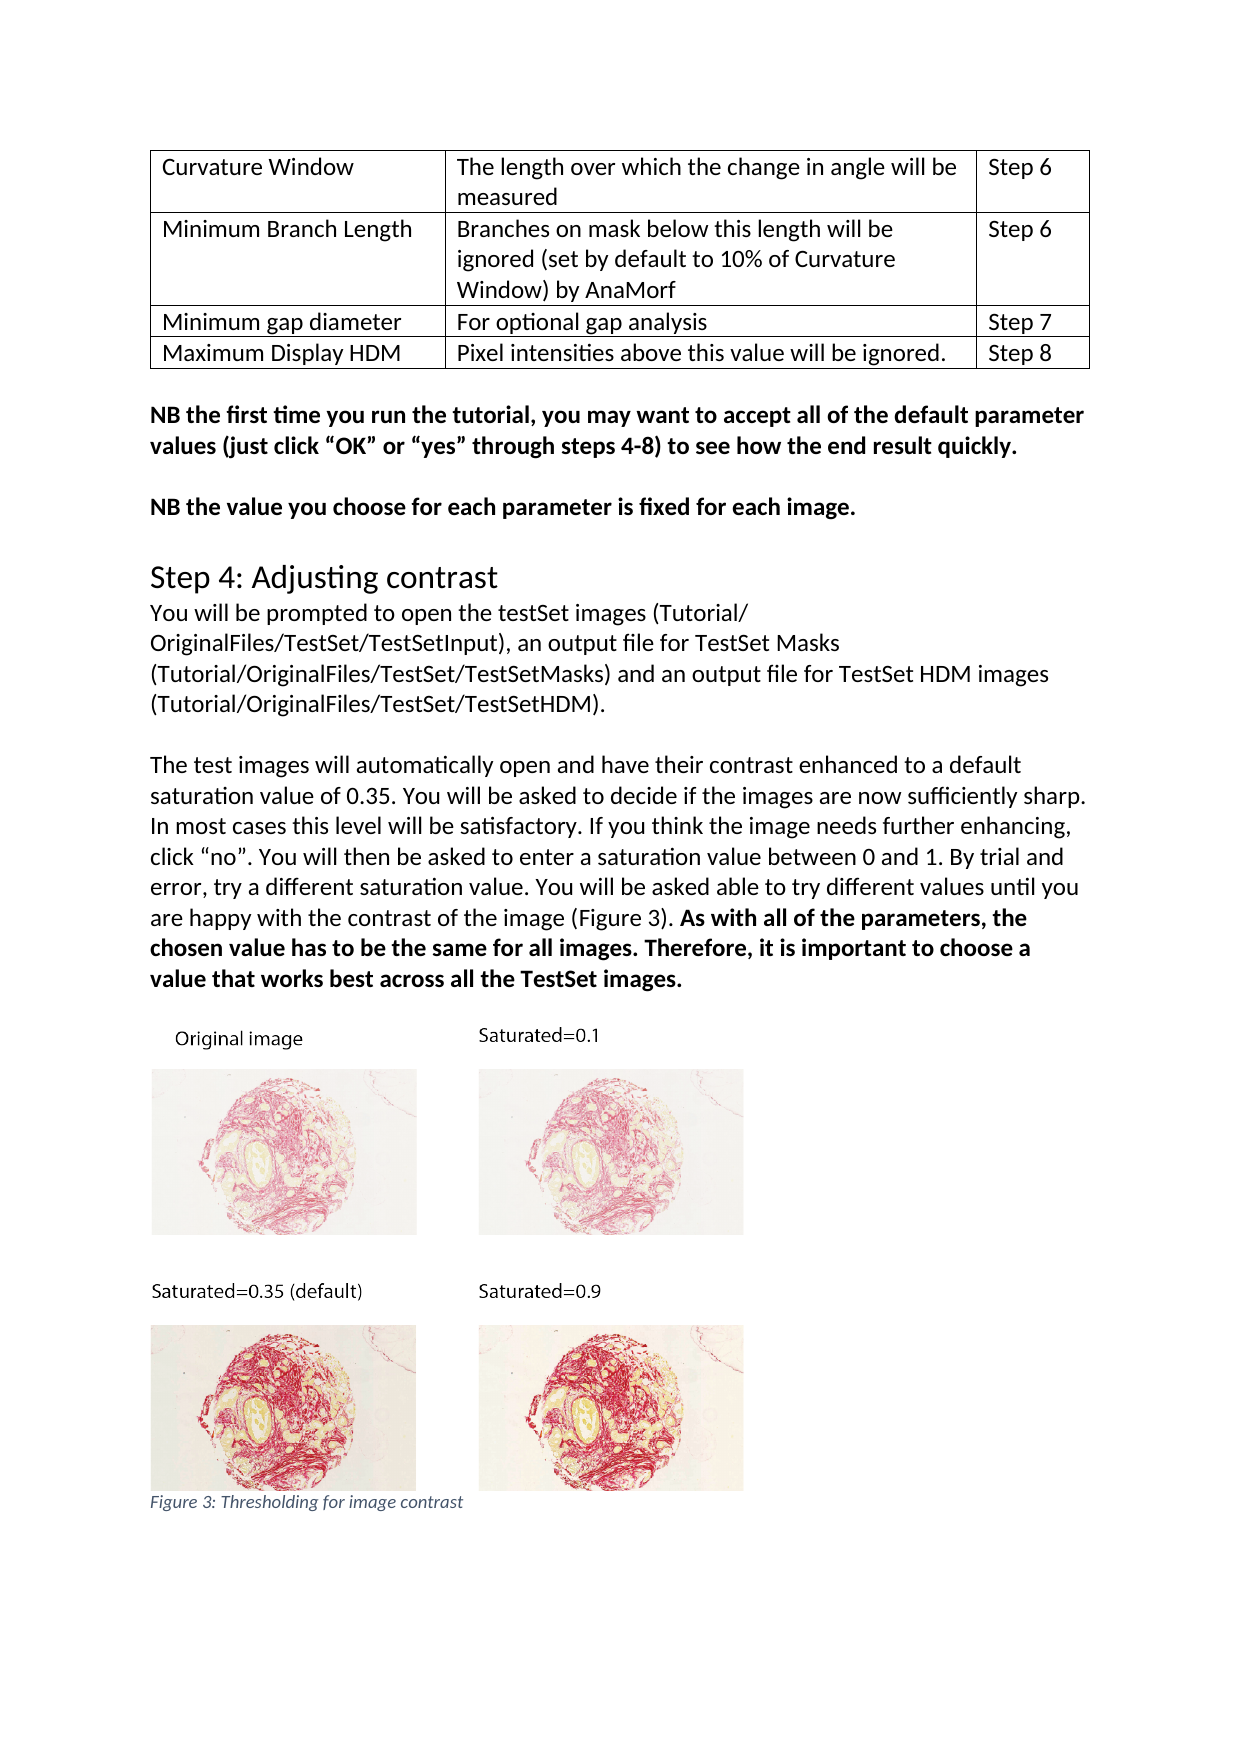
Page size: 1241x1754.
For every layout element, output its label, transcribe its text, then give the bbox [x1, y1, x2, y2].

table_cell Pixel intensities above this value will be ignored. [446, 337, 976, 368]
table_cell The length over which the change in angle will be measured [446, 151, 976, 212]
table_cell Step 6 [977, 213, 1089, 305]
table_cell Curvature Window [151, 151, 445, 212]
table_cell Minimum gap diameter [151, 306, 445, 336]
table_cell Step 8 [977, 337, 1089, 368]
table_cell Branches on mask below this length will be ignored (set by default to 10% of Curvature Window) by AnaMorf [446, 213, 976, 305]
text NB the value you choose for each parameter is fixed for each image. [150, 491, 1090, 521]
text You will be prompted to open the testSet images (Tutorial/ OriginalFiles/TestSet/TestSetInput), an output file for TestSet Masks (Tutorial/OriginalFiles/TestSet/TestSetMasks) and an output file for TestSet HDM images (Tutorial/OriginalFiles/TestSet/TestSetHDM). [150, 597, 1090, 719]
text NB the first time you run the tutorial, you may want to accept all of the default parameter values (just click “OK” or “yes” through steps 4-8) to see how the end result quickly. [150, 399, 1090, 460]
table_cell Minimum Branch Length [151, 213, 445, 305]
subtitle Step 4: Adjusting contrast [150, 556, 1090, 597]
table_cell Step 7 [977, 306, 1089, 336]
table_cell Maximum Display HDM [151, 337, 445, 368]
table_cell Step 6 [977, 151, 1089, 212]
picture [150, 1024, 744, 1491]
text The test images will automatically open and have their contrast enhanced to a default saturation value of 0.35. You will be asked to decide if the images are now sufficiently sharp. In most cases this level will be satisfactory. If you think the image needs further enhancing, click “no”. You will then be asked to enter a saturation value between 0 and 1. By trial and error, try a different saturation value. You will be asked able to try different values until you are happy with the contrast of the image (Figure 3). As with all of the parameters, the chosen value has to be the same for all images. Therefore, it is important to choose a value that works best across all the TestSet images. [150, 749, 1090, 994]
table_cell For optional gap analysis [446, 306, 976, 336]
